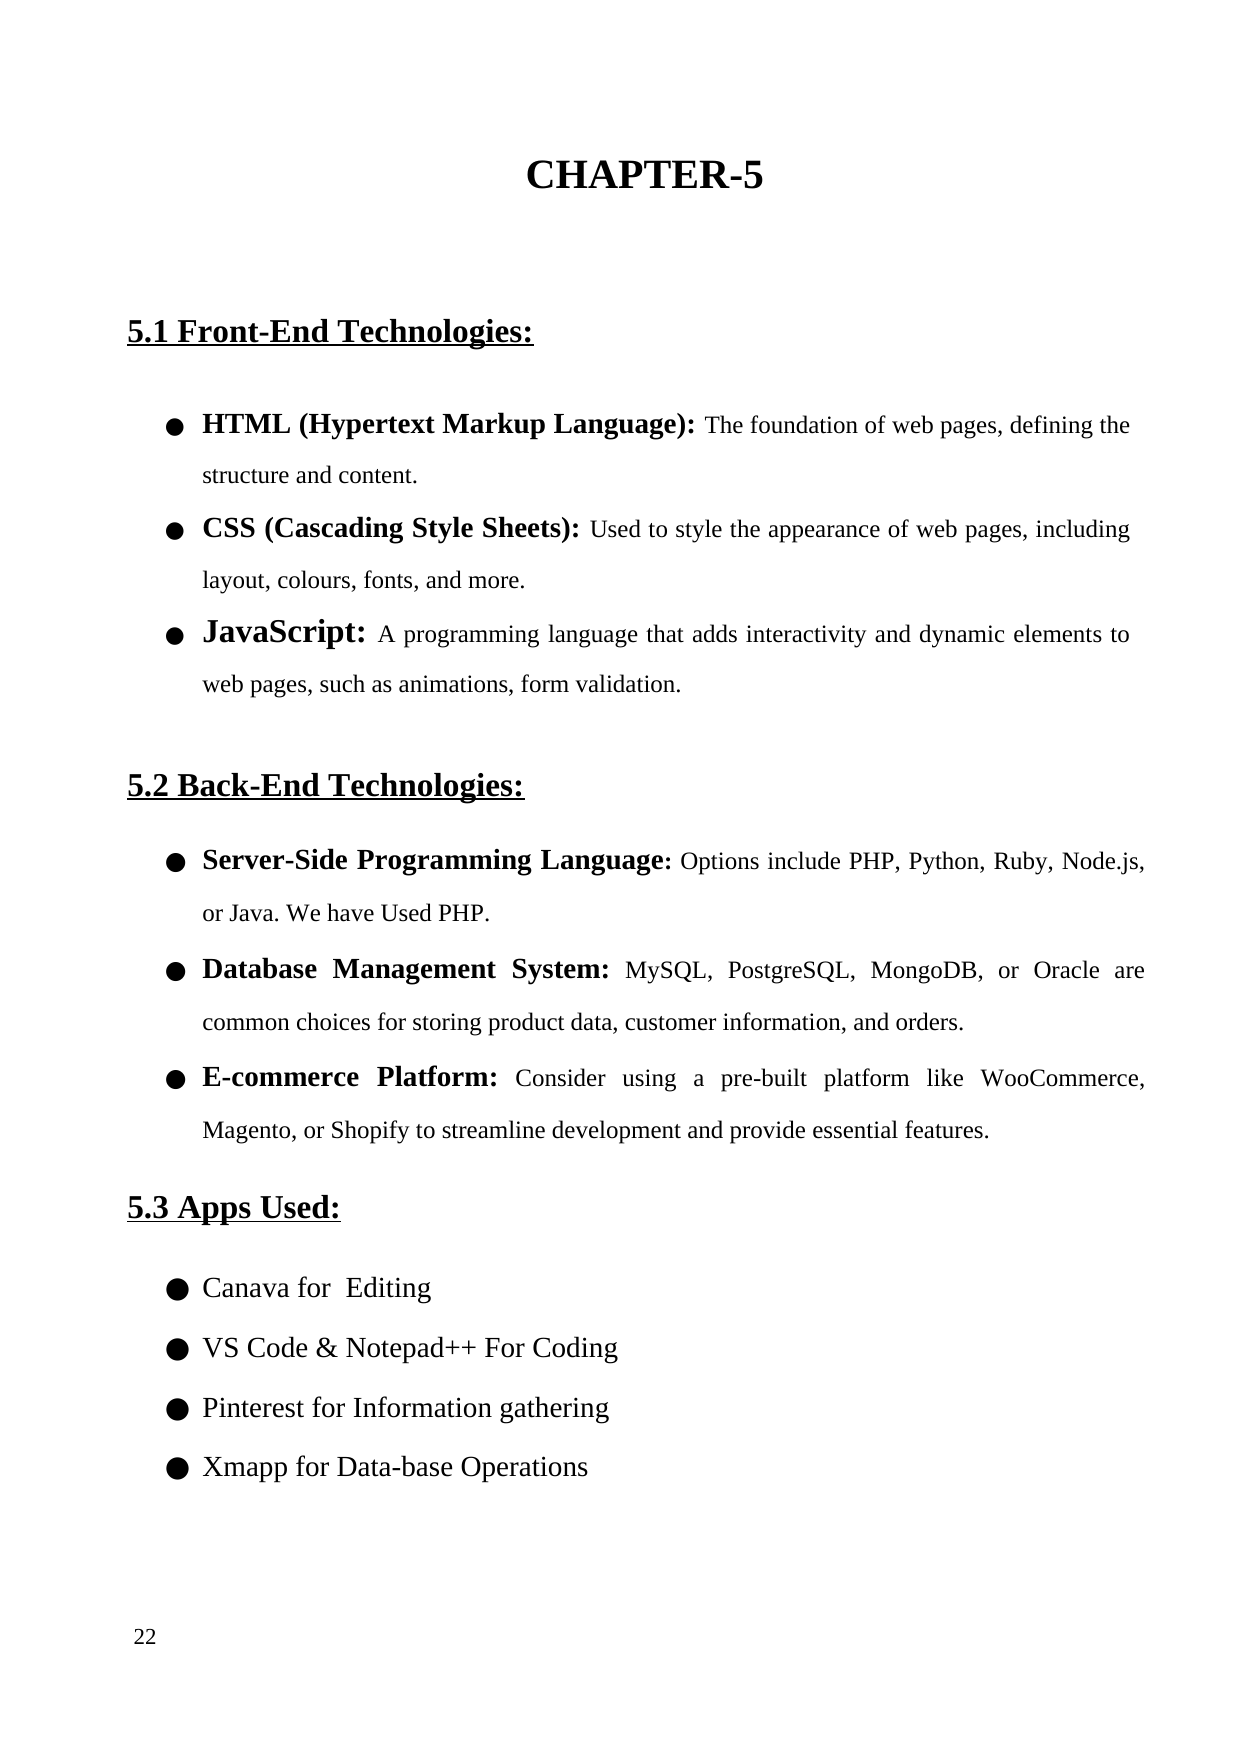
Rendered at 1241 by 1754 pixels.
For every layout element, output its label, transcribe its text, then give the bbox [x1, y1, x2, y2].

list Pinterest for Information gathering [164, 1374, 1182, 1434]
list Database Management System: MySQL, PostgreSQL, MongoDB, or Oracle are common choices for storing product data, customer information, and orders. [164, 941, 1146, 1035]
text 5.2 Back-End Technologies: [127, 765, 1182, 803]
subtitle CHAPTER-5 [292, 150, 997, 198]
list HTML (Hypertext Markup Language): The foundation of web pages, defining the structure and content. [164, 399, 1131, 489]
subtitle 5.1 Front-End Technologies: [127, 311, 1182, 350]
list Canava for Editing [164, 1254, 1182, 1314]
list Server-Side Programming Language: Options include PHP, Python, Ruby, Node.js, or Java. We have Used PHP. [164, 832, 1146, 927]
list CSS (Cascading Style Sheets): Used to style the appearance of web pages, including layout, colours, fonts, and more. [164, 503, 1131, 594]
list VS Code & Notepad++ For Coding [164, 1314, 1182, 1374]
text 5.3 Apps Used: [127, 1187, 1182, 1226]
list Xmapp for Data-base Operations [164, 1434, 1182, 1493]
list JavaScript: A programming language that adds interactivity and dynamic elements to web pages, such as animations, form validation. [164, 608, 1131, 698]
list E-commerce Platform: Consider using a pre-built platform like WooCommerce, Magento, or Shopify to streamline development and provide essential features. [164, 1050, 1146, 1144]
